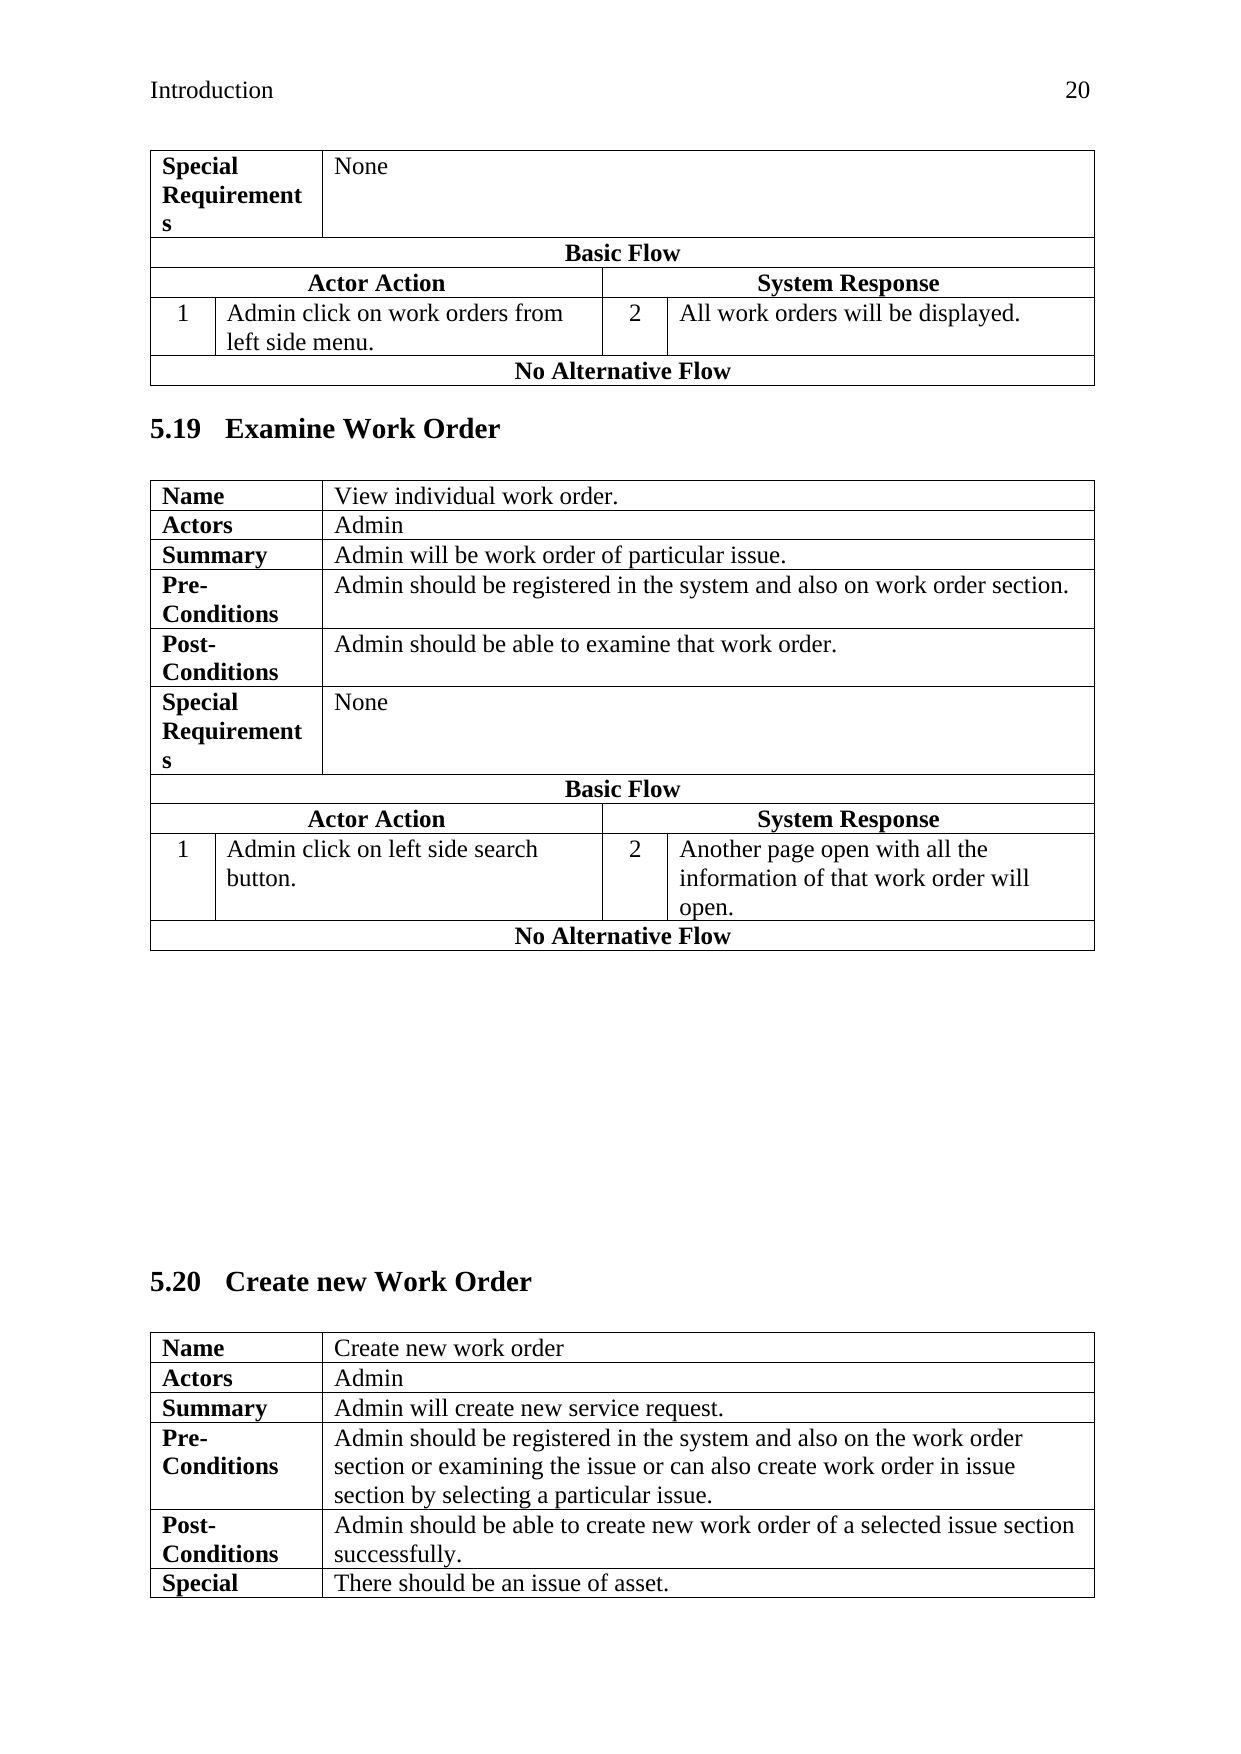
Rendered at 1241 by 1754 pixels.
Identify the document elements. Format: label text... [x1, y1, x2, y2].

table_cell Summary [151, 1393, 322, 1422]
table_cell Basic Flow [151, 775, 1094, 803]
table_cell Admin should be registered in the system and also on the work order section or examining the issue or can also create work order in issue section by selecting a particular issue. [323, 1423, 1094, 1509]
table_cell Admin [323, 1363, 1094, 1392]
table_cell 2 [603, 834, 667, 920]
table_cell Special Requirements [151, 151, 322, 237]
table_cell System Response [603, 804, 1094, 833]
table_cell Actor Action [151, 804, 602, 833]
table_header Create new work order [323, 1333, 1094, 1362]
table_cell Summary [151, 540, 322, 569]
table_cell Admin click on left side search button. [216, 834, 602, 920]
table_cell Admin should be able to examine that work order. [323, 629, 1094, 686]
subtitle Examine Work Order [150, 411, 1090, 445]
table_cell No Alternative Flow [151, 356, 1094, 385]
table_cell Admin should be able to create new work order of a selected issue section successfully. [323, 1510, 1094, 1567]
table_cell All work orders will be displayed. [668, 298, 1094, 355]
table_cell Special Requirements [151, 687, 322, 773]
table_cell Post-Conditions [151, 1510, 322, 1567]
table_cell None [323, 151, 1094, 237]
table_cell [323, 1569, 1094, 1597]
table_cell Pre-Conditions [151, 1423, 322, 1509]
table_cell 1 [151, 298, 215, 355]
table_cell System Response [603, 268, 1094, 297]
table_cell None [323, 687, 1094, 773]
table_header Name [151, 1333, 322, 1362]
table_cell Actors [151, 1363, 322, 1392]
table_cell Admin should be registered in the system and also on work order section. [323, 570, 1094, 628]
table_cell No Alternative Flow [151, 921, 1094, 950]
table_cell 1 [151, 834, 215, 920]
table_cell Actors [151, 511, 322, 539]
table_header Name [151, 481, 322, 509]
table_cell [151, 1569, 322, 1597]
table_cell Admin will create new service request. [323, 1393, 1094, 1422]
table_header View individual work order. [323, 481, 1094, 509]
table_cell Admin click on work orders from left side menu. [216, 298, 602, 355]
table_cell Pre-Conditions [151, 570, 322, 628]
table_cell Post-Conditions [151, 629, 322, 686]
table_cell 2 [603, 298, 667, 355]
table_cell Admin will be work order of particular issue. [323, 540, 1094, 569]
table_cell Admin [323, 511, 1094, 539]
table_cell Another page open with all the information of that work order will open. [668, 834, 1094, 920]
subtitle Create new Work Order [150, 1264, 1090, 1297]
table_cell Actor Action [151, 268, 602, 297]
table_cell Basic Flow [151, 238, 1094, 267]
